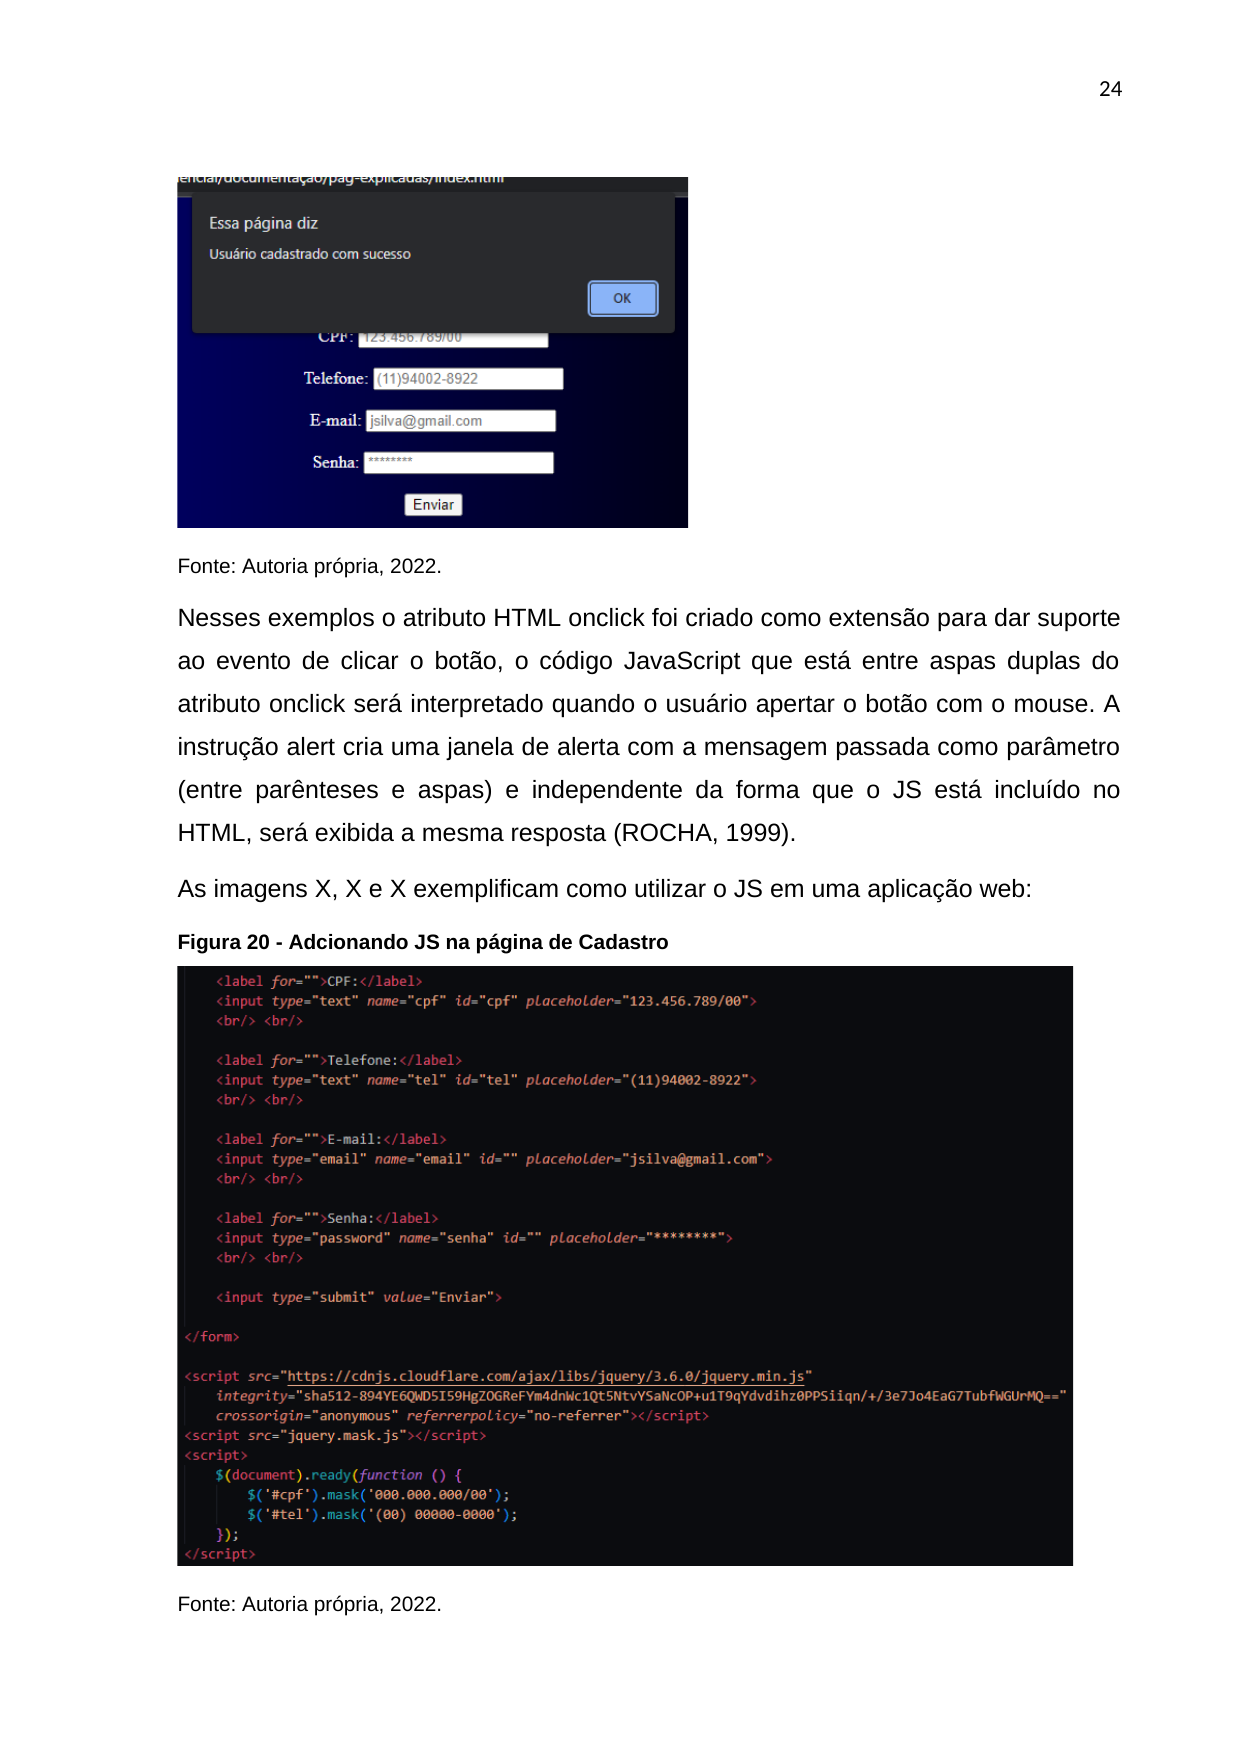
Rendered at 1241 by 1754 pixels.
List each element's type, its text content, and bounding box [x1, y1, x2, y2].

text Nesses exemplos o atributo HTML onclick foi criado como extensão para dar suporte ao evento de clicar o botão, o código JavaScript que está entre aspas duplas do atributo onclick será interpretado quando o usuário apertar o botão com o mouse. A instrução alert cria uma janela de alerta com a mensagem passada como parâmetro (entre parênteses e aspas) e independente da forma que o JS está incluído no HTML, será exibida a mesma resposta (ROCHA, 1999). [177, 603, 1122, 847]
text As imagens X, X e X exemplificam como utilizar o JS em uma aplicação web: [177, 874, 1122, 903]
text Fonte: Autoria própria, 2022. [177, 1592, 1122, 1616]
text Fonte: Autoria própria, 2022. [177, 554, 1122, 578]
picture [177, 177, 689, 528]
picture [177, 966, 1074, 1566]
